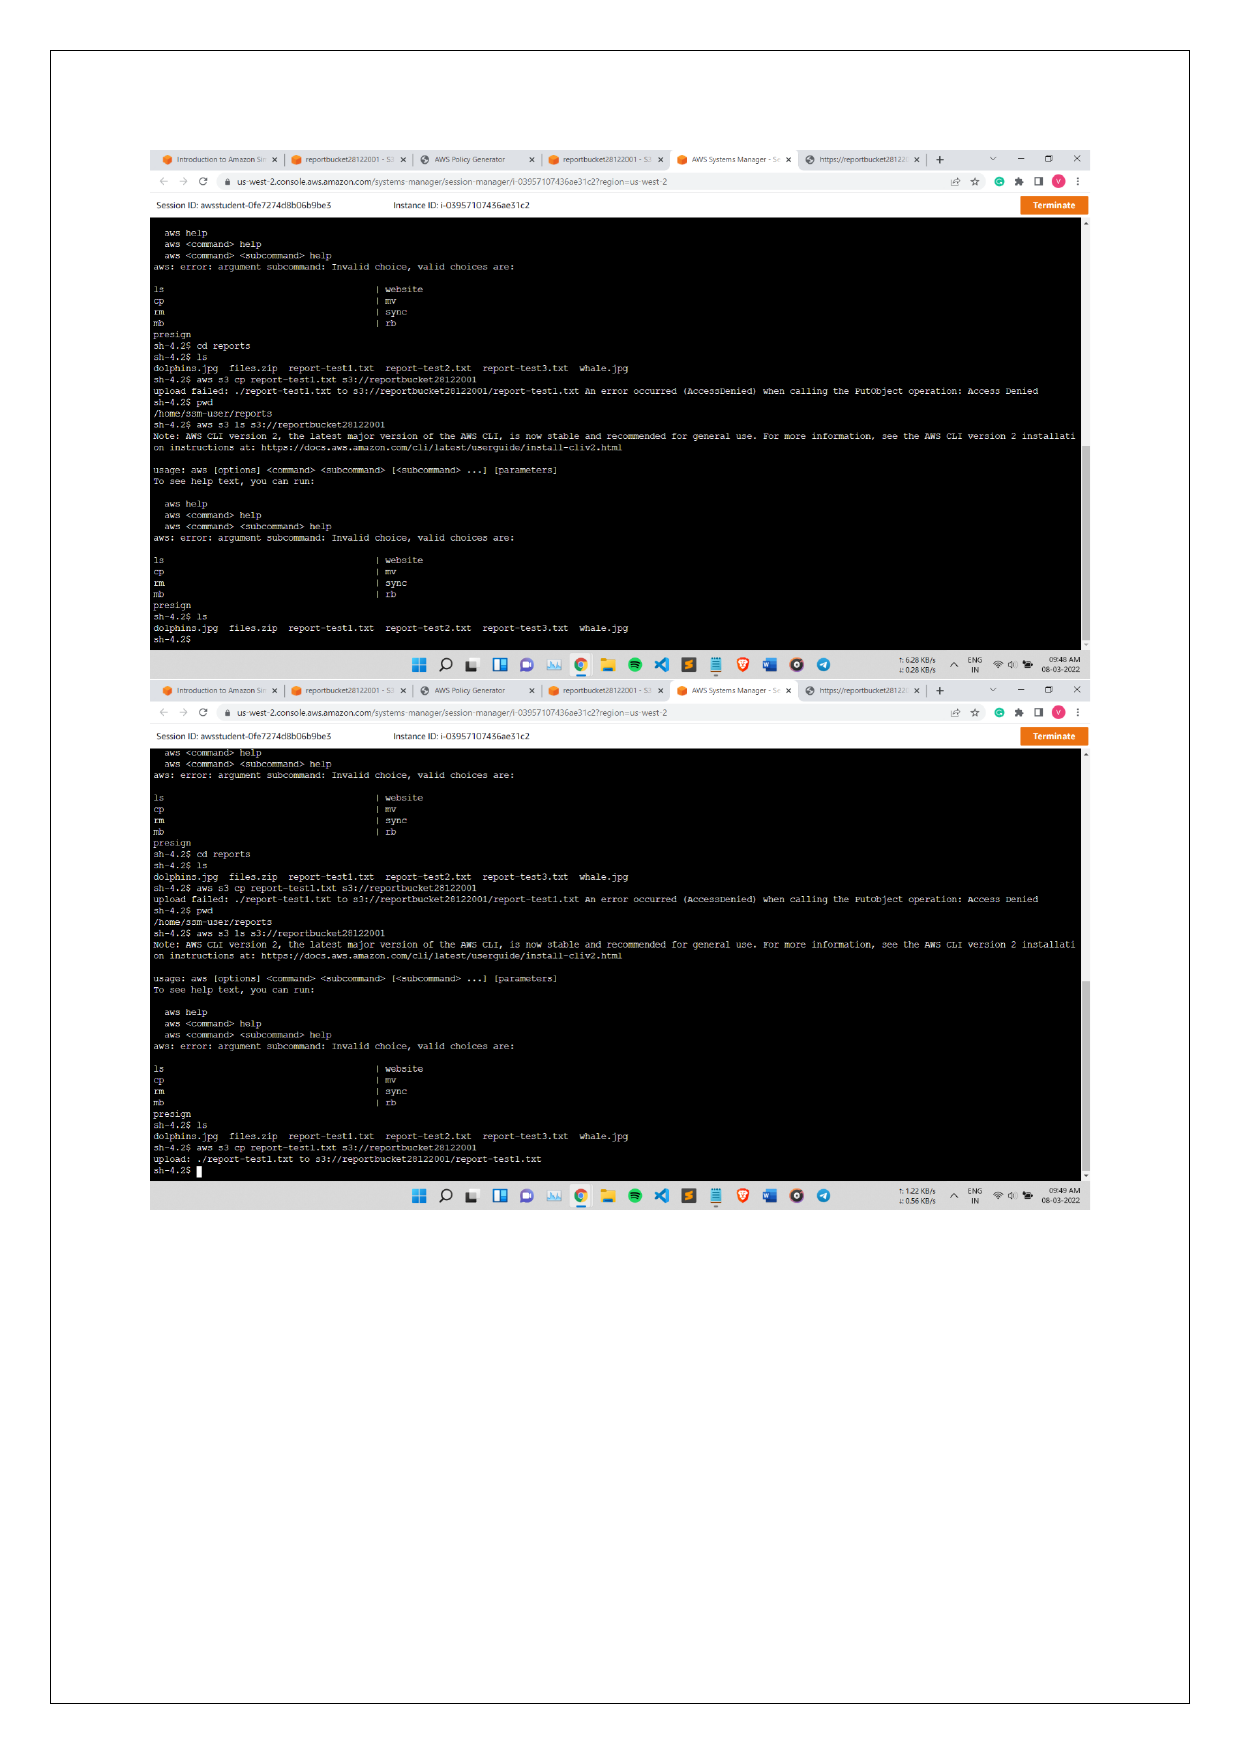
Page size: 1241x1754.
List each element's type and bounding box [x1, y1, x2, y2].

picture [150, 680, 1091, 1210]
picture [150, 150, 1091, 679]
